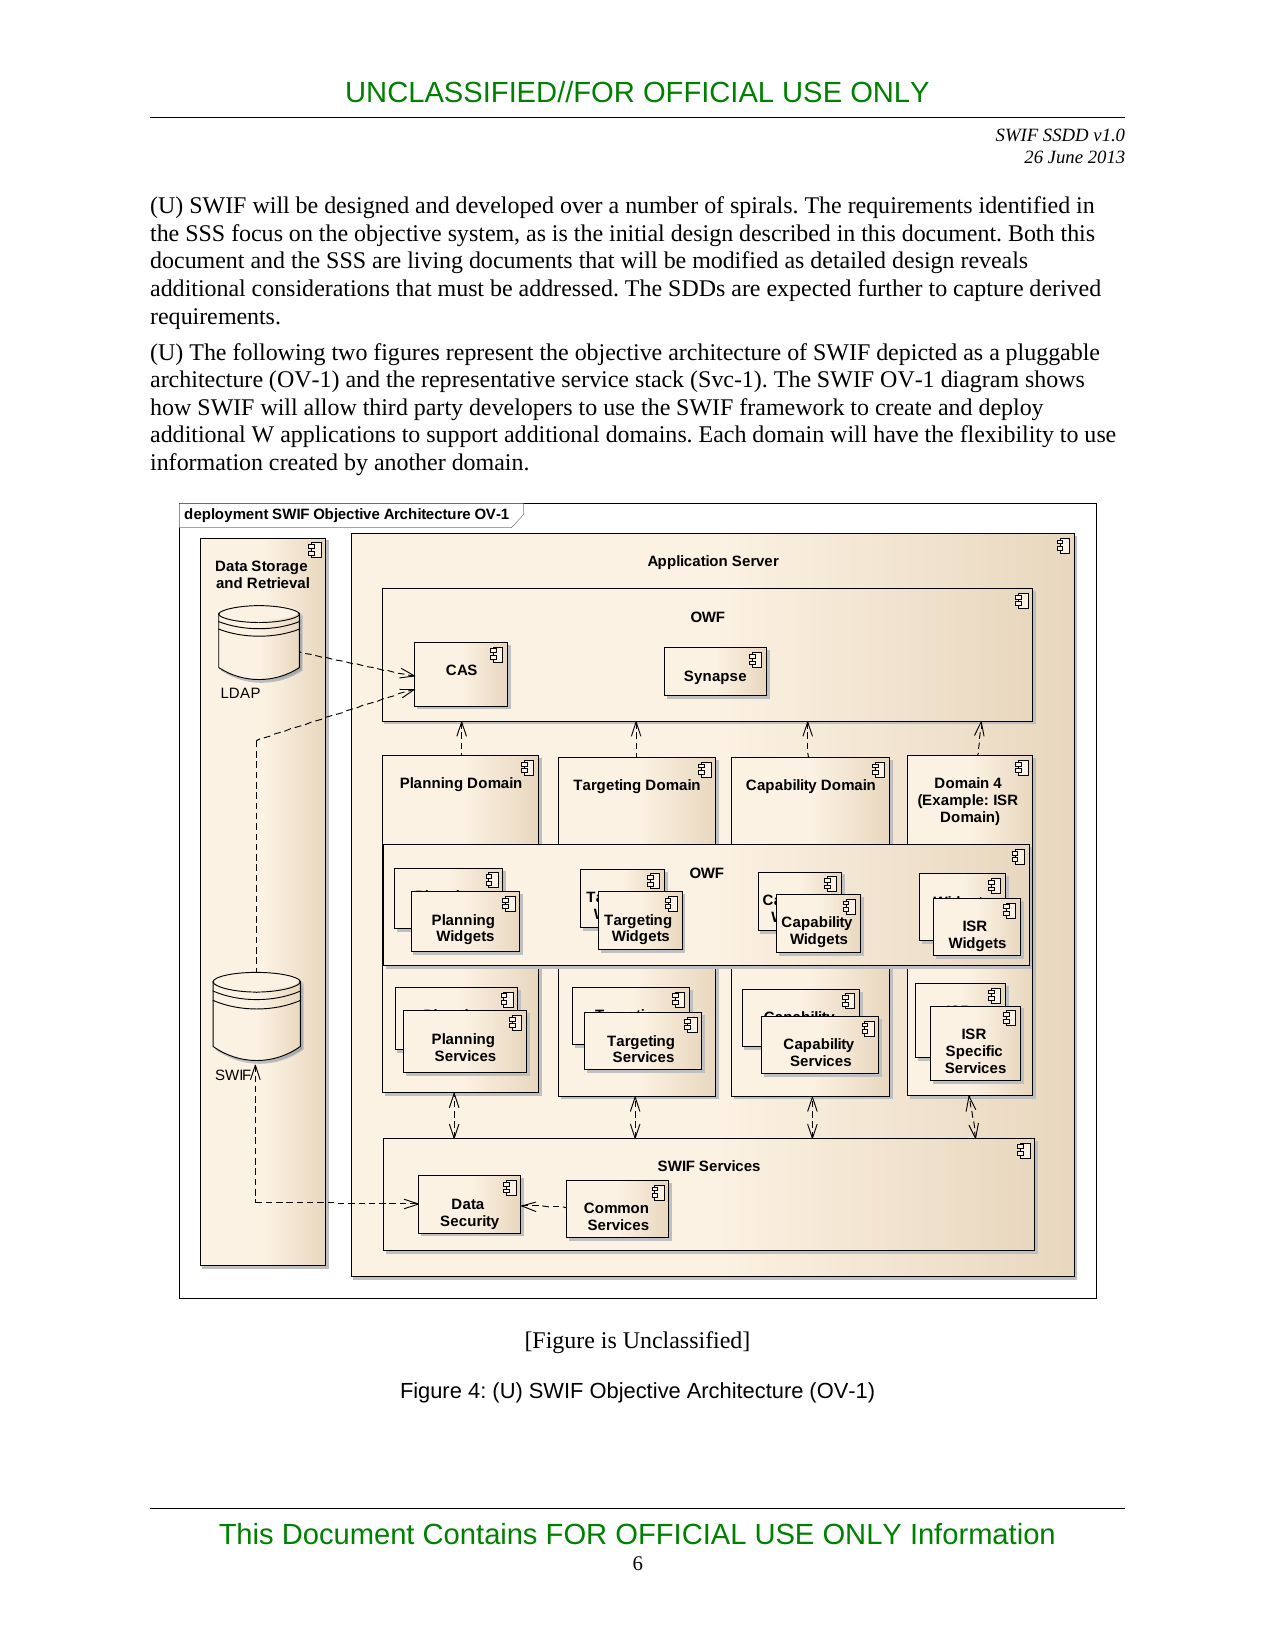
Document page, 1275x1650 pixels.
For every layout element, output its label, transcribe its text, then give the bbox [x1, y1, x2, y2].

text (U) The following two figures represent the objective architecture of SWIF depicted as a pluggable architecture (OV-1) and the representative service stack (Svc-1). The SWIF OV-1 diagram shows how SWIF will allow third party developers to use the SWIF framework to create and deploy additional W applications to support additional domains. Each domain will have the flexibility to use information created by another domain. [150, 338, 1125, 476]
text (U) SWIF will be designed and developed over a number of spirals. The requirements identified in the SSS focus on the objective system, as is the initial design described in this document. Both this document and the SSS are living documents that will be modified as detailed design reveals additional considerations that must be addressed. The SDDs are expected further to capture derived requirements. [150, 191, 1125, 329]
text [Figure is Unclassified] [150, 1326, 1125, 1353]
